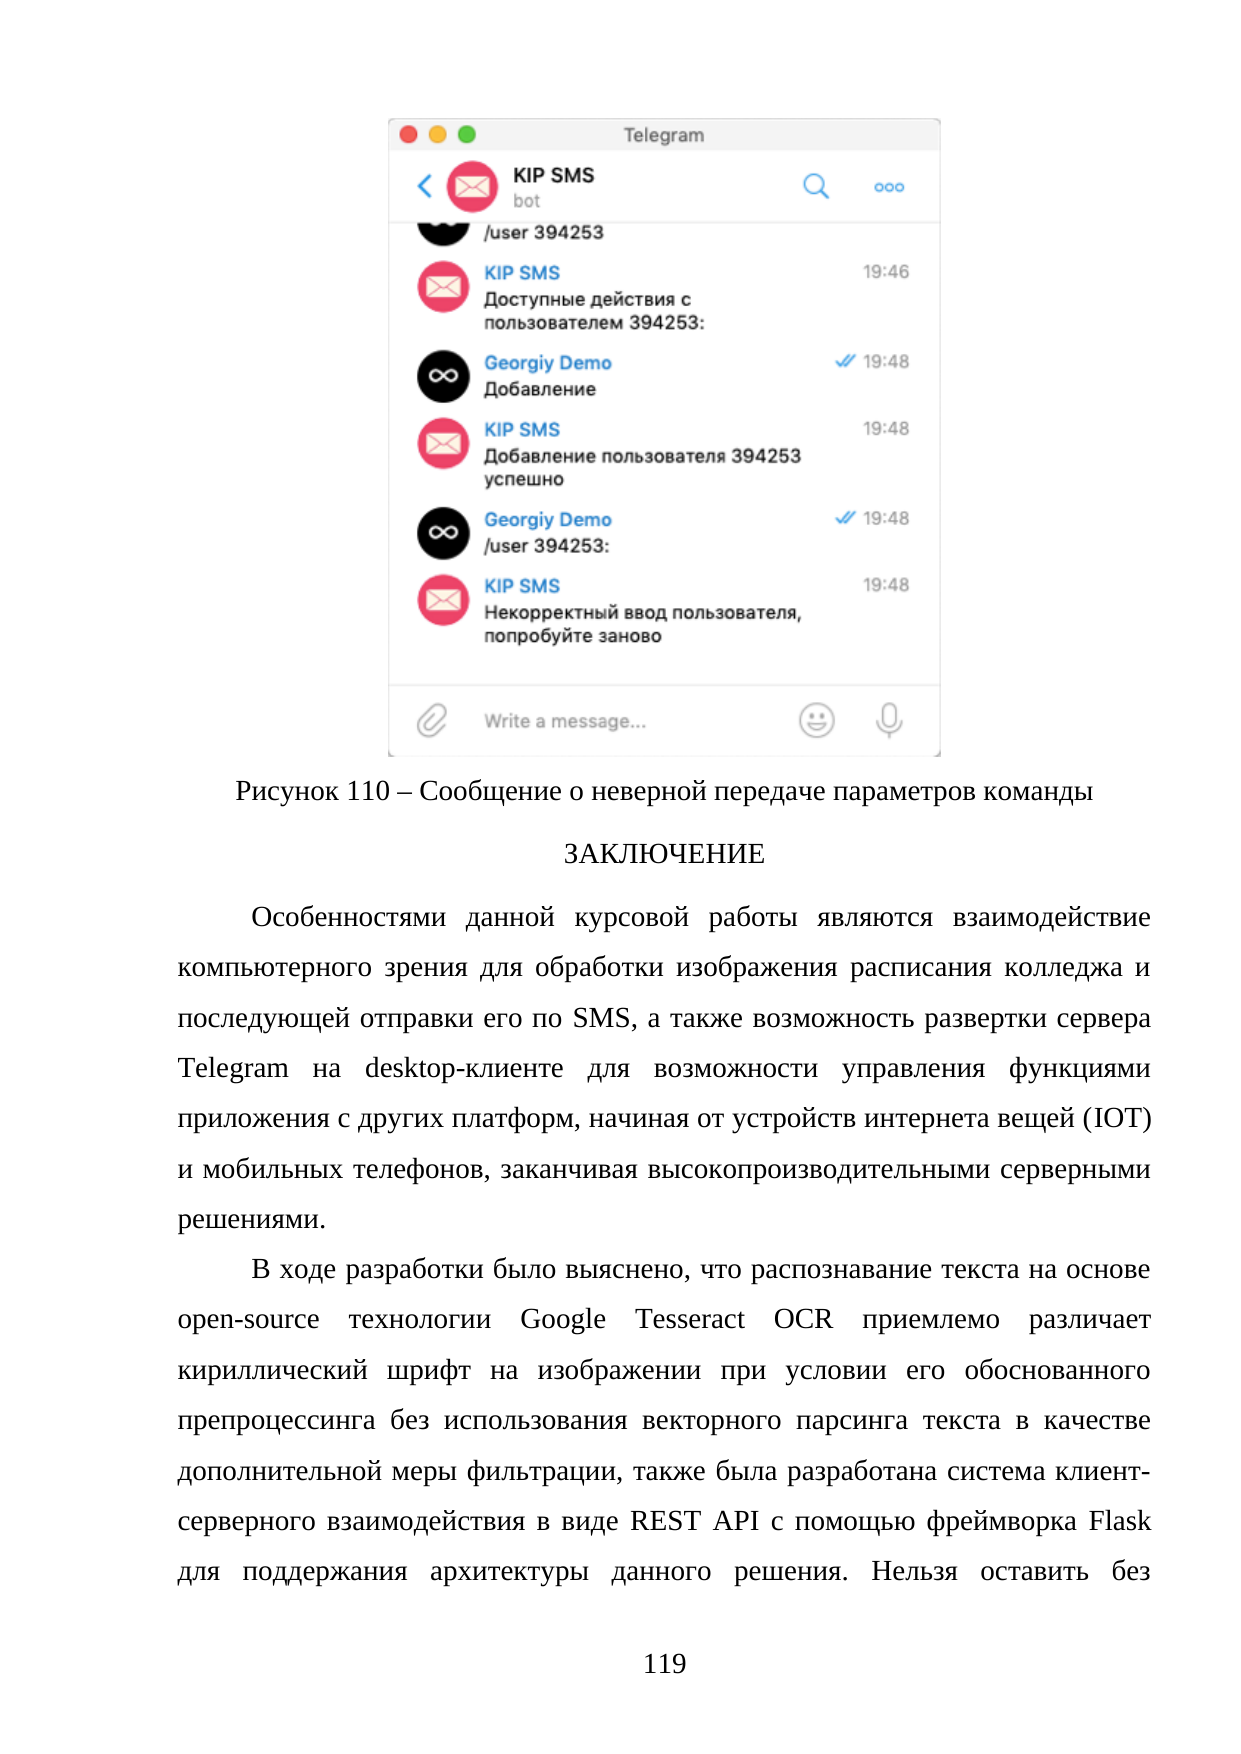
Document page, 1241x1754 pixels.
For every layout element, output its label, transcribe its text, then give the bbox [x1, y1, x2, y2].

subtitle ЗАКЛЮЧЕНИЕ [177, 836, 1152, 870]
text Рисунок 110 – Сообщение о неверной передаче параметров команды [177, 773, 1152, 807]
picture [388, 118, 941, 757]
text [177, 1251, 1152, 1587]
text Особенностями данной курсовой работы являются взаимодействие компьютерного зрения для обработки изображения расписания колледжа и последующей отправки его по SMS, а также возможность развертки сервера Telegram на desktop-клиенте для возможности управления функциями приложения с других платформ, начиная от устройств интернета вещей (IOT) и мобильных телефонов, заканчивая высокопроизводительными серверными решениями. [177, 899, 1152, 1234]
